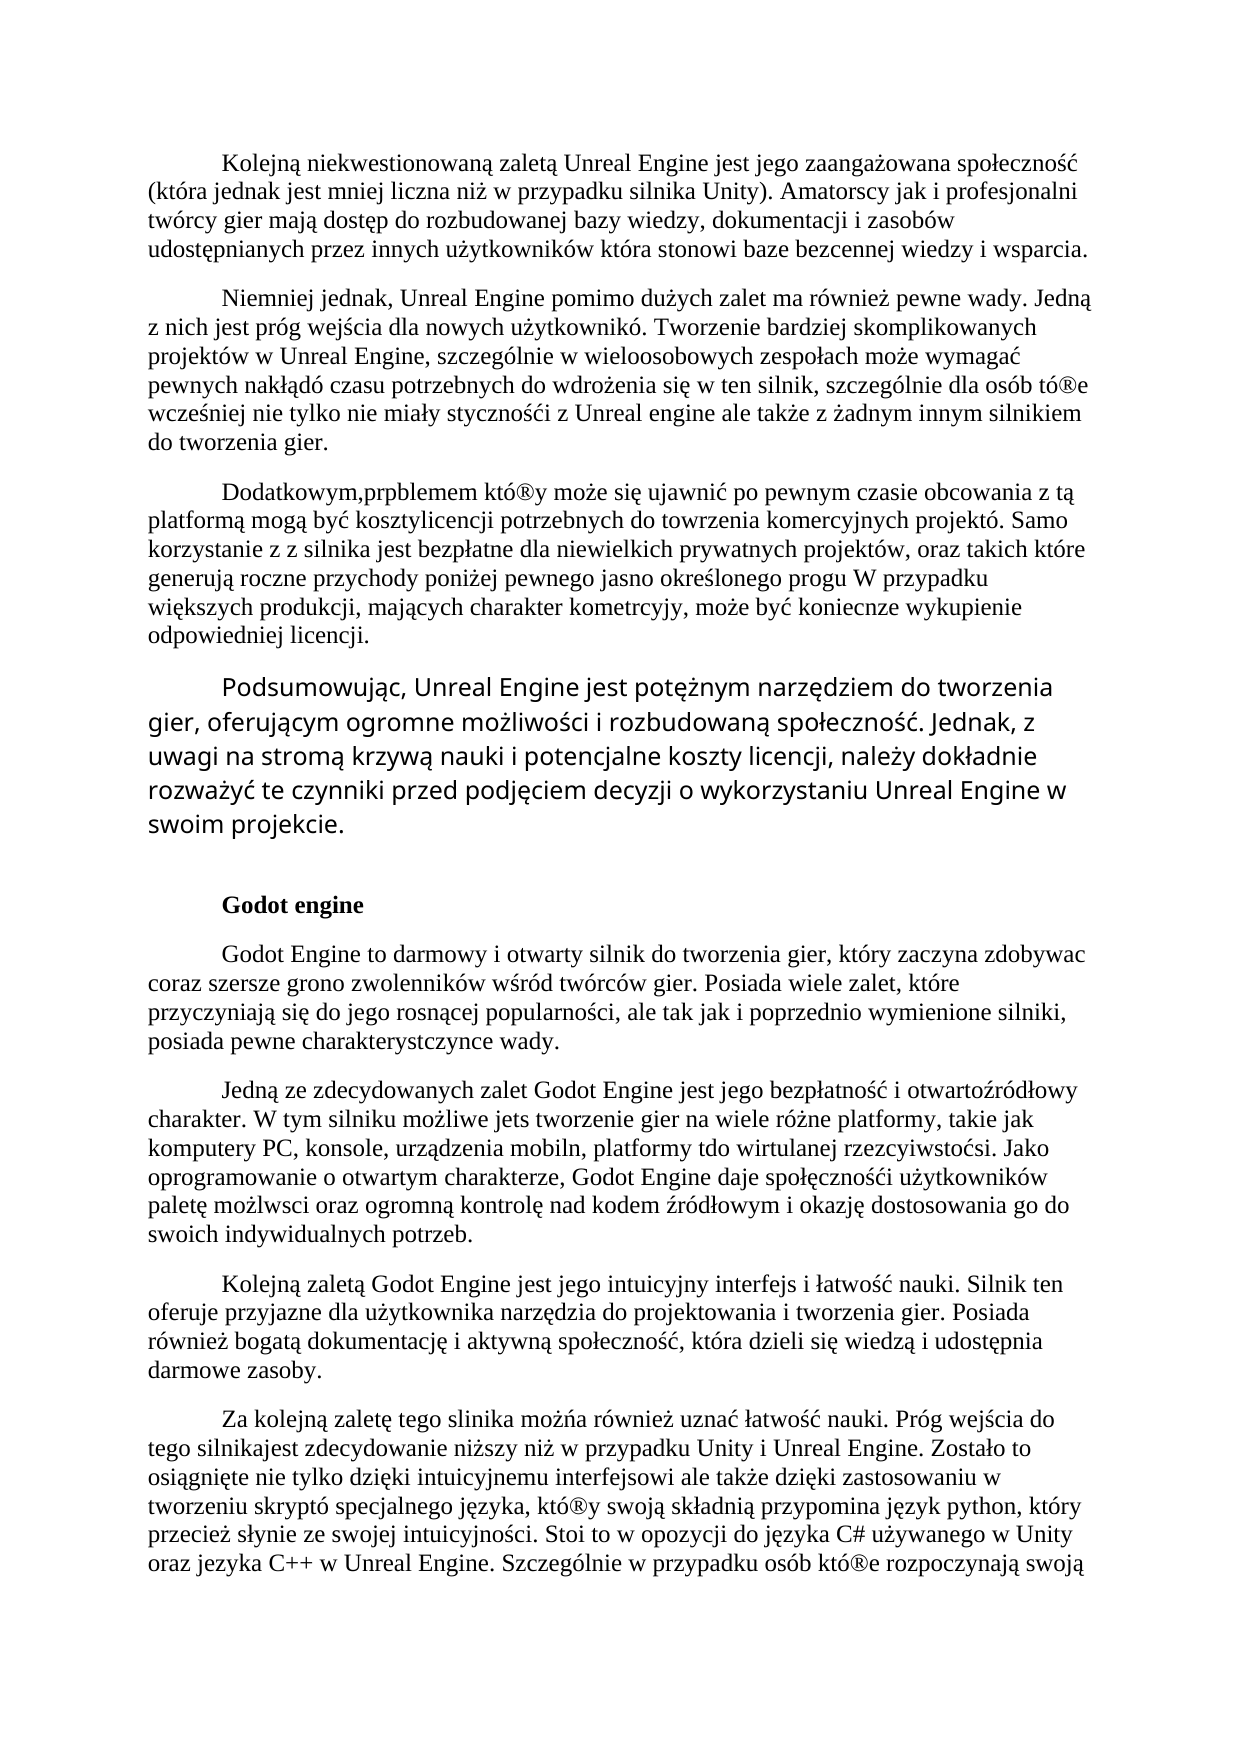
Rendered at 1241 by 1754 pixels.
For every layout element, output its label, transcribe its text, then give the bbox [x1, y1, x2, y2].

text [148, 1404, 1093, 1577]
text Godot Engine to darmowy i otwarty silnik do tworzenia gier, który zaczyna zdobywac coraz szersze grono zwolenników wśród twórców gier. Posiada wiele zalet, które przyczyniają się do jego rosnącej popularności, ale tak jak i poprzednio wymienione silniki, posiada pewne charakterystczynce wady. [148, 939, 1093, 1054]
text Kolejną zaletą Godot Engine jest jego intuicyjny interfejs i łatwość nauki. Silnik ten oferuje przyjazne dla użytkownika narzędzia do projektowania i tworzenia gier. Posiada również bogatą dokumentację i aktywną społeczność, która dzieli się wiedzą i udostępnia darmowe zasoby. [148, 1269, 1093, 1384]
text Jedną ze zdecydowanych zalet Godot Engine jest jego bezpłatność i otwartoźródłowy charakter. W tym silniku możliwe jets tworzenie gier na wiele różne platformy, takie jak komputery PC, konsole, urządzenia mobiln, platformy tdo wirtulanej rzezcyiwstoćsi. Jako oprogramowanie o otwartym charakterze, Godot Engine daje społęcznośći użytkowników paletę możlwsci oraz ogromną kontrolę nad kodem źródłowym i okazję dostosowania go do swoich indywidualnych potrzeb. [148, 1075, 1093, 1248]
text Niemniej jednak, Unreal Engine pomimo dużych zalet ma również pewne wady. Jedną z nich jest próg wejścia dla nowych użytkownikó. Tworzenie bardziej skomplikowanych projektów w Unreal Engine, szczególnie w wieloosobowych zespołach może wymagać pewnych nakłądó czasu potrzebnych do wdrożenia się w ten silnik, szczególnie dla osób tó®e wcześniej nie tylko nie miały stycznośći z Unreal engine ale także z żadnym innym silnikiem do tworzenia gier. [148, 283, 1093, 456]
text Godot engine [148, 890, 1093, 919]
text Podsumowując, Unreal Engine jest potężnym narzędziem do tworzenia gier, oferującym ogromne możliwości i rozbudowaną społeczność. Jednak, z uwagi na stromą krzywą nauki i potencjalne koszty licencji, należy dokładnie rozważyć te czynniki przed podjęciem decyzji o wykorzystaniu Unreal Engine w swoim projekcie. [148, 670, 1093, 840]
text Kolejną niekwestionowaną zaletą Unreal Engine jest jego zaangażowana społeczność (która jednak jest mniej liczna niż w przypadku silnika Unity). Amatorscy jak i profesjonalni twórcy gier mają dostęp do rozbudowanej bazy wiedzy, dokumentacji i zasobów udostępnianych przez innych użytkowników która stonowi baze bezcennej wiedzy i wsparcia. [148, 148, 1093, 263]
text Dodatkowym,prpblemem któ®y może się ujawnić po pewnym czasie obcowania z tą platformą mogą być kosztylicencji potrzebnych do towrzenia komercyjnych projektó. Samo korzystanie z z silnika jest bezpłatne dla niewielkich prywatnych projektów, oraz takich które generują roczne przychody poniżej pewnego jasno określonego progu W przypadku większych produkcji, mających charakter kometrcyjy, może być koniecnze wykupienie odpowiedniej licencji. [148, 477, 1093, 649]
